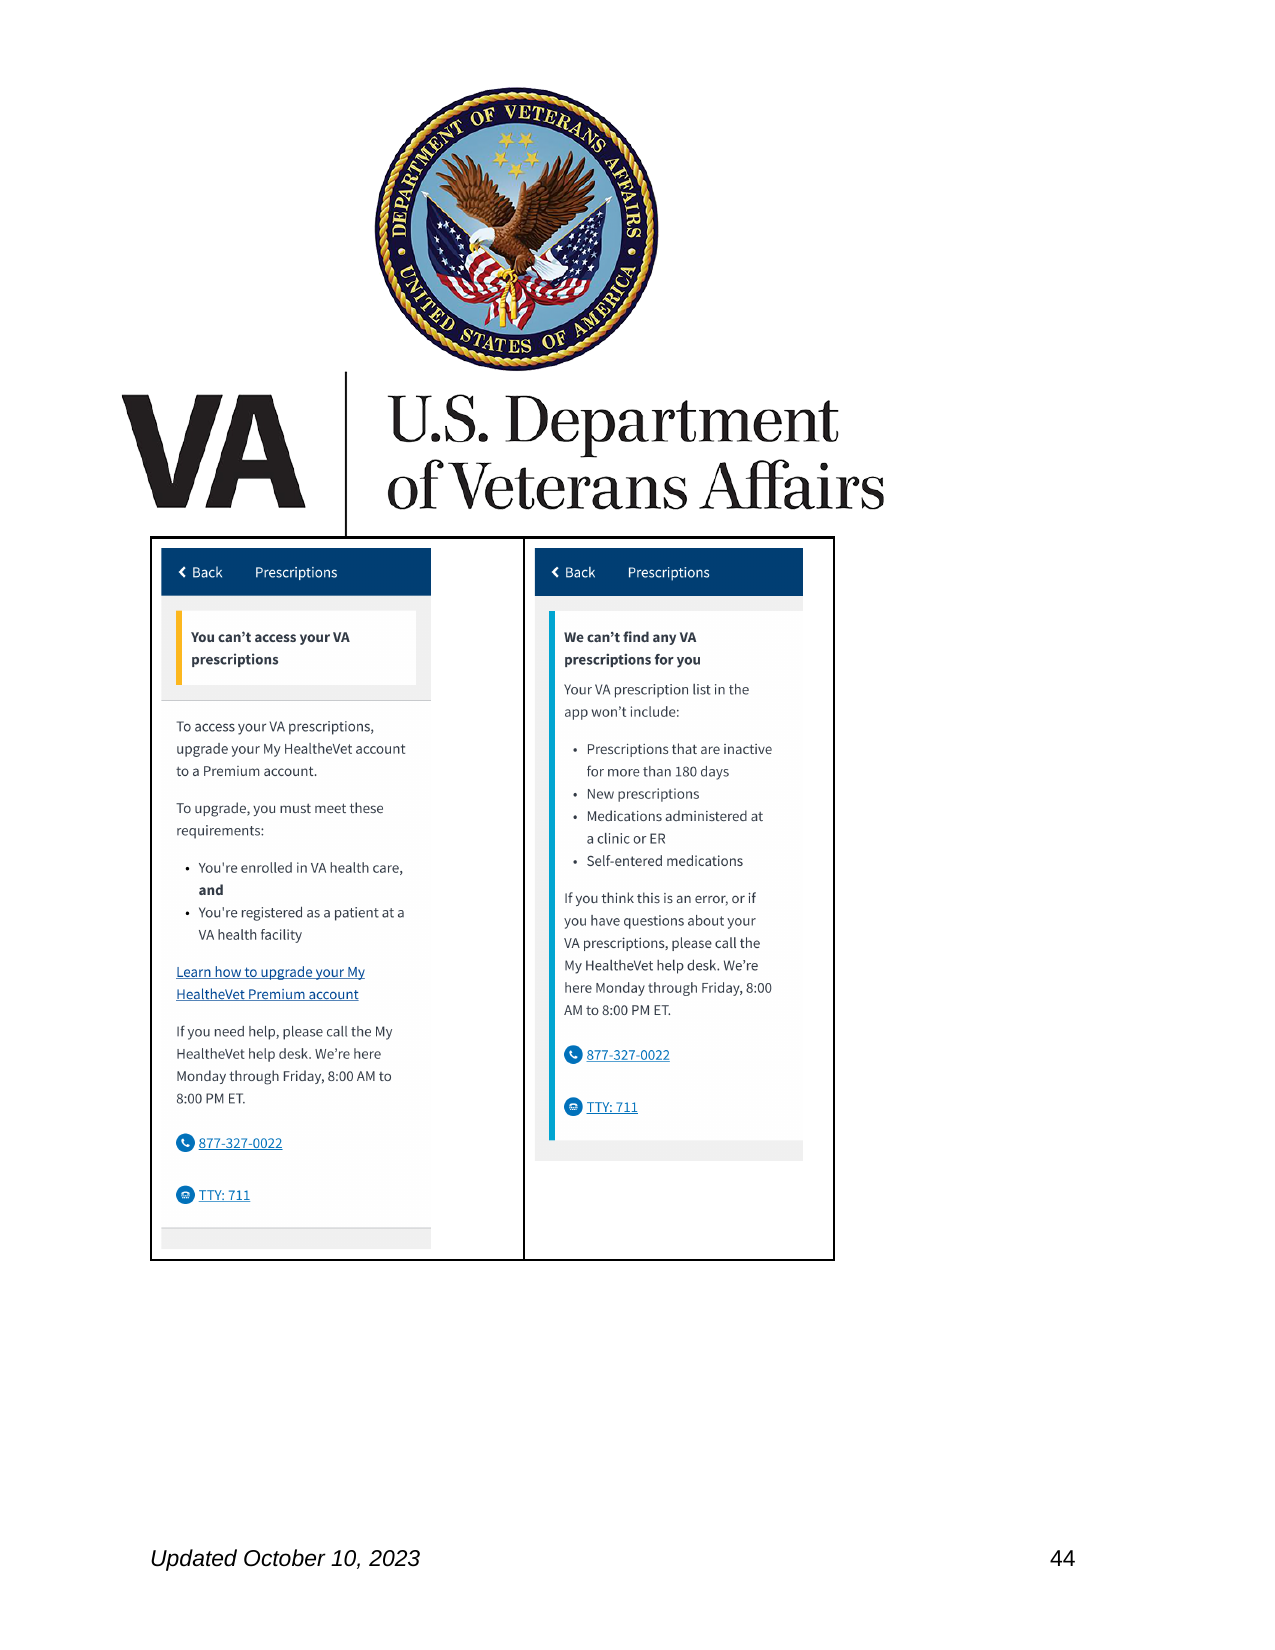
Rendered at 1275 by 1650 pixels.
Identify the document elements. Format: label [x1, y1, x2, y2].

picture [161, 548, 431, 1249]
table_cell [152, 539, 523, 1259]
picture [534, 548, 803, 1161]
table_cell [525, 539, 833, 1259]
picture [121, 75, 884, 537]
